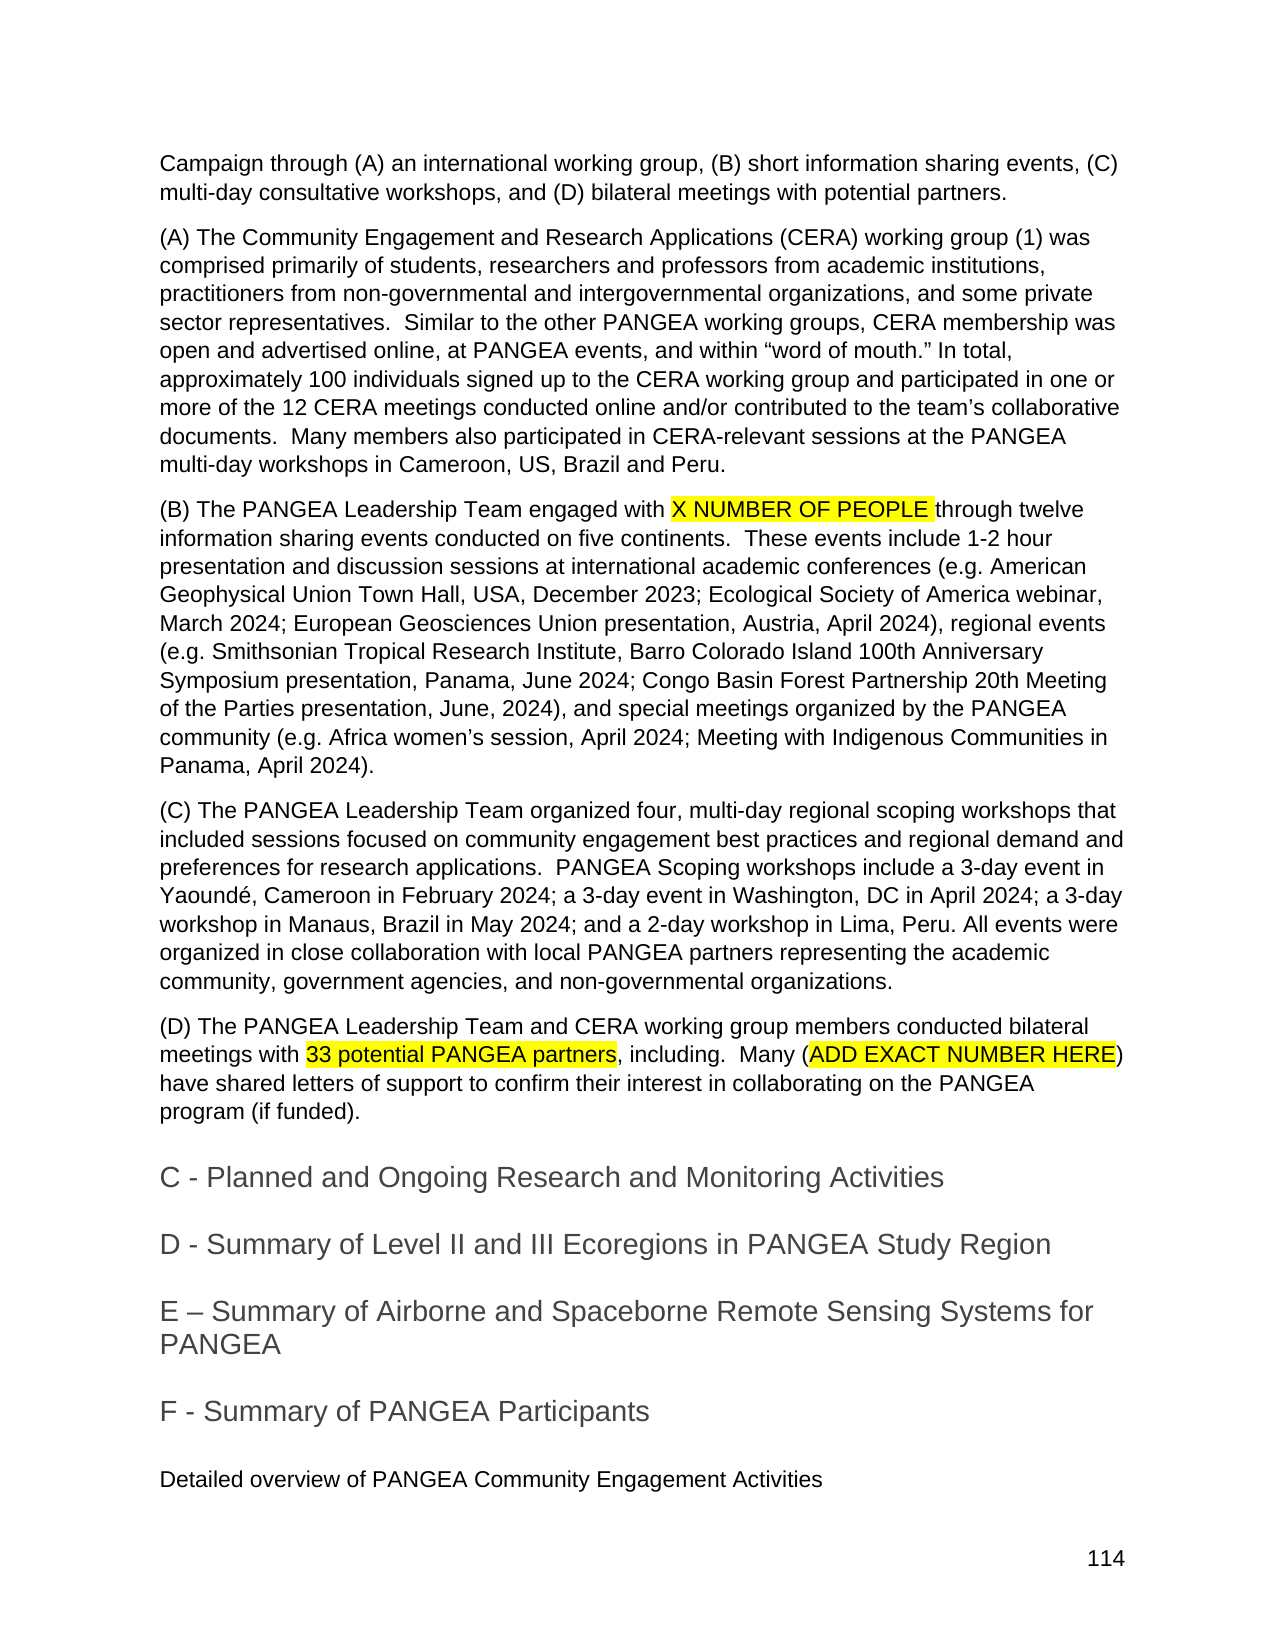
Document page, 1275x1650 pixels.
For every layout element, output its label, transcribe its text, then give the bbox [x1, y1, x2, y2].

subtitle C - Planned and Ongoing Research and Monitoring Activities [159, 1160, 1125, 1193]
text (C) The PANGEA Leadership Team organized four, multi-day regional scoping workshops that included sessions focused on community engagement best practices and regional demand and preferences for research applications. PANGEA Scoping workshops include a 3-day event in Yaoundé, Cameroon in February 2024; a 3-day event in Washington, DC in April 2024; a 3-day workshop in Manaus, Brazil in May 2024; and a 2-day workshop in Lima, Peru. All events were organized in close collaboration with local PANGEA partners representing the academic community, government agencies, and non-governmental organizations. [159, 797, 1125, 994]
subtitle E – Summary of Airborne and Spaceborne Remote Sensing Systems for PANGEA [159, 1294, 1125, 1361]
text (D) The PANGEA Leadership Team and CERA working group members conducted bilateral meetings with 33 potential PANGEA partners, including. Many (ADD EXACT NUMBER HERE) have shared letters of support to confirm their interest in collaborating on the PANGEA program (if funded). [159, 1013, 1125, 1124]
subtitle D - Summary of Level II and III Ecoregions in PANGEA Study Region [159, 1227, 1125, 1260]
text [159, 150, 1125, 205]
text Detailed overview of PANGEA Community Engagement Activities [159, 1466, 1125, 1493]
text (B) The PANGEA Leadership Team engaged with X NUMBER OF PEOPLE through twelve information sharing events conducted on five continents. These events include 1-2 hour presentation and discussion sessions at international academic conferences (e.g. American Geophysical Union Town Hall, USA, December 2023; Ecological Society of America webinar, March 2024; European Geosciences Union presentation, Austria, April 2024), regional events (e.g. Smithsonian Tropical Research Institute, Barro Colorado Island 100th Anniversary Symposium presentation, Panama, June 2024; Congo Basin Forest Partnership 20th Meeting of the Parties presentation, June, 2024), and special meetings organized by the PANGEA community (e.g. Africa women’s session, April 2024; Meeting with Indigenous Communities in Panama, April 2024). [159, 496, 1125, 778]
subtitle F - Summary of PANGEA Participants [159, 1394, 1125, 1428]
text (A) The Community Engagement and Research Applications (CERA) working group (1) was comprised primarily of students, researchers and professors from academic institutions, practitioners from non-governmental and intergovernmental organizations, and some private sector representatives. Similar to the other PANGEA working groups, CERA membership was open and advertised online, at PANGEA events, and within “word of mouth.” In total, approximately 100 individuals signed up to the CERA working group and participated in one or more of the 12 CERA meetings conducted online and/or contributed to the team’s collaborative documents. Many members also participated in CERA-relevant sessions at the PANGEA multi-day workshops in Cameroon, US, Brazil and Peru. [159, 223, 1125, 477]
